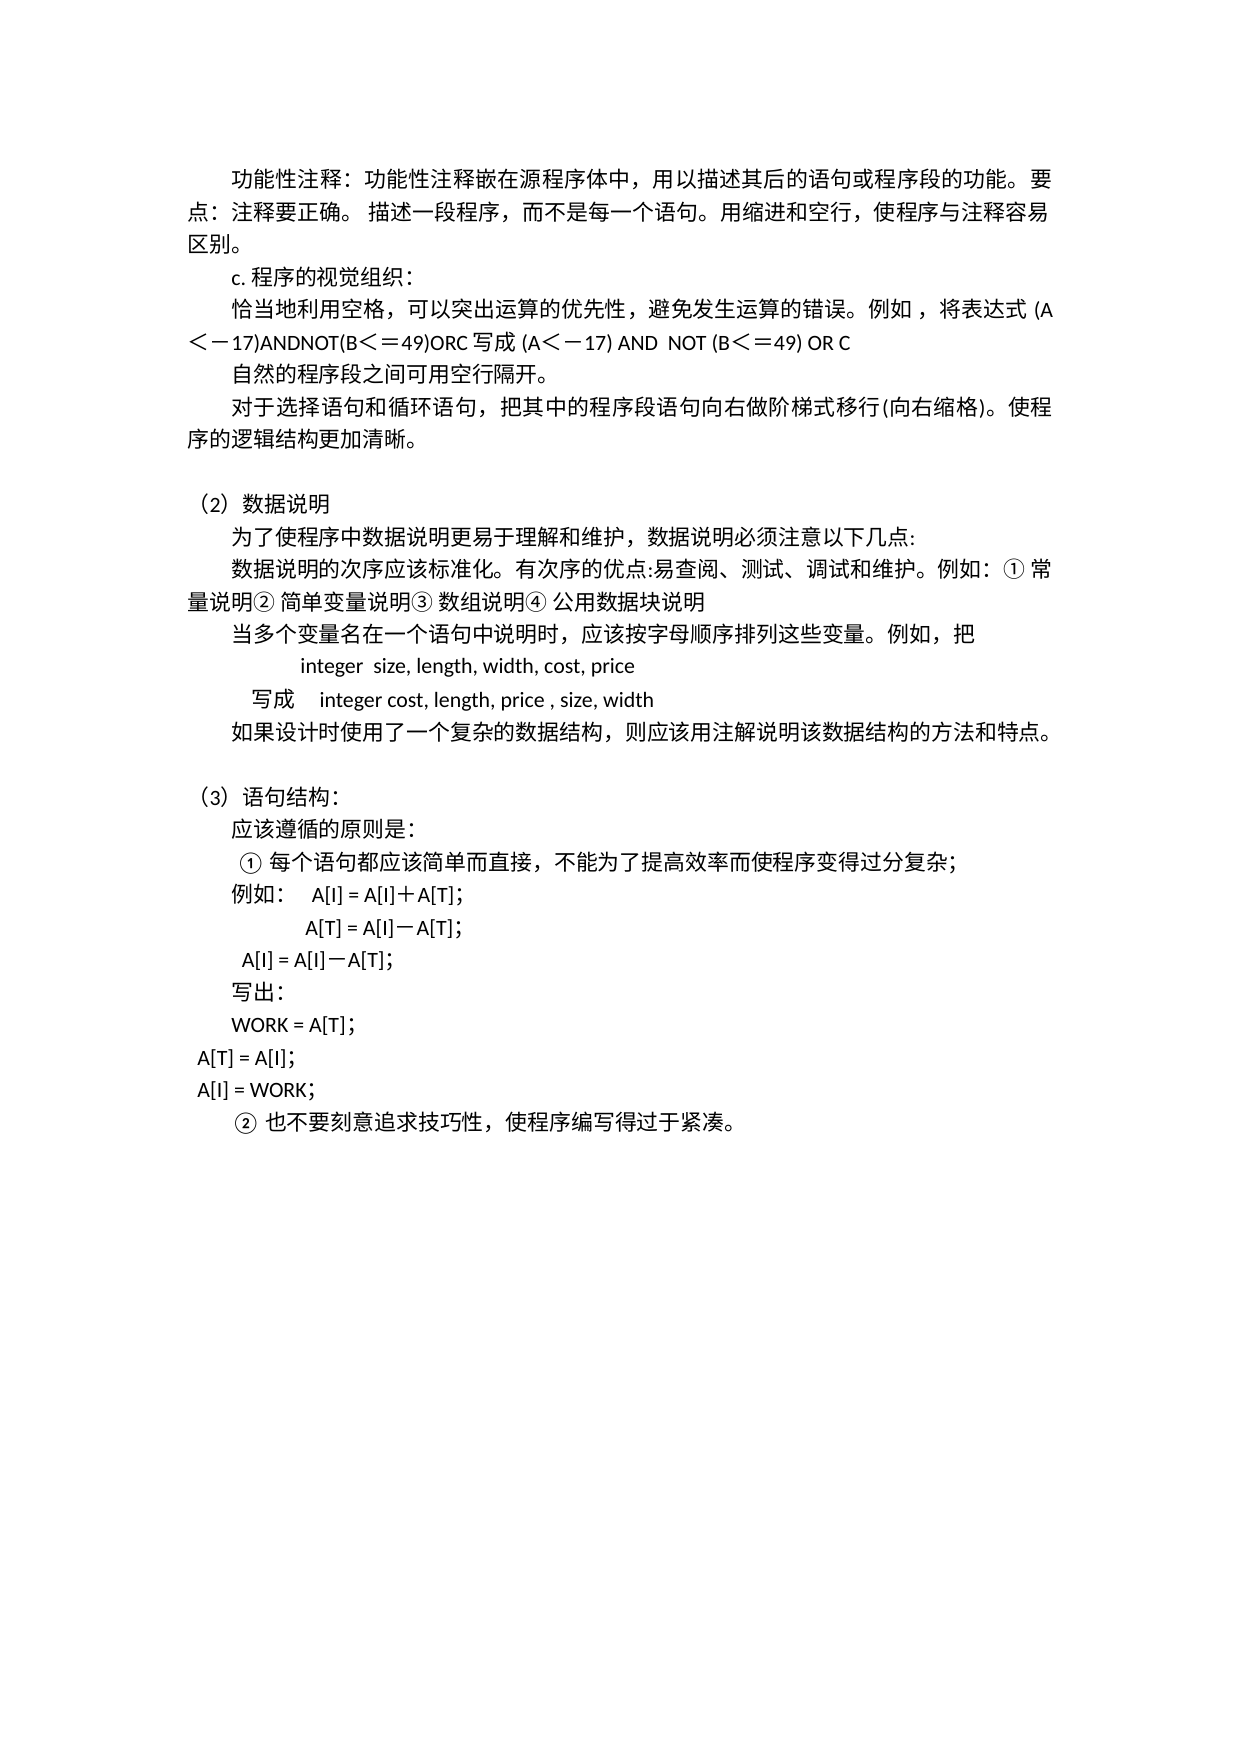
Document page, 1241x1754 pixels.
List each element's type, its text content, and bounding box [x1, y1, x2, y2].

list 对于选择语句和循环语句，把其中的程序段语句向右做阶梯式移行(向右缩格)。使程序的逻辑结构更加清晰。 [187, 389, 1053, 454]
list 数据说明的次序应该标准化。有次序的优点:易查阅、测试、调试和维护。例如：① 常量说明② 简单变量说明③ 数组说明④ 公用数据块说明 [187, 552, 1053, 617]
list 自然的程序段之间可用空行隔开。 [187, 357, 1053, 389]
list 恰当地利用空格，可以突出运算的优先性，避免发生运算的错误。例如 ，将表达式 (A＜－17)ANDNOT(B＜＝49)ORC写成 (A＜－17) AND NOT (B＜＝49) OR C [187, 292, 1053, 357]
list ②也不要刻意追求技巧性，使程序编写得过于紧凑。 [187, 1104, 1053, 1137]
list 应该遵循的原则是： [187, 812, 1053, 844]
list （3）语句结构： [187, 779, 1053, 812]
list c. 程序的视觉组织： [231, 259, 1053, 292]
list 写成 integer cost, length, price , size, width [187, 682, 1053, 714]
list 为了使程序中数据说明更易于理解和维护，数据说明必须注意以下几点: [187, 519, 1053, 552]
list 例如： A[I] = A[I]＋A[T]； [187, 877, 1053, 909]
list 当多个变量名在一个语句中说明时，应该按字母顺序排列这些变量。例如，把 [187, 617, 1053, 649]
list 功能性注释：功能性注释嵌在源程序体中，用以描述其后的语句或程序段的功能。要点：注释要正确。 描述一段程序，而不是每一个语句。用缩进和空行，使程序与注释容易区别。 [187, 162, 1053, 259]
list 写出： [187, 974, 1053, 1007]
list integer size, length, width, cost, price [187, 649, 1053, 682]
list WORK = A[T]； A[T] = A[I]； A[I] = WORK； [187, 1007, 1053, 1104]
list 如果设计时使用了一个复杂的数据结构，则应该用注解说明该数据结构的方法和特点。 [187, 714, 1053, 747]
list （2）数据说明 [187, 487, 1053, 519]
list ①每个语句都应该简单而直接，不能为了提高效率而使程序变得过分复杂； [187, 844, 1053, 877]
list A[T] = A[I]－A[T]； A[I] = A[I]－A[T]； [187, 909, 1053, 974]
